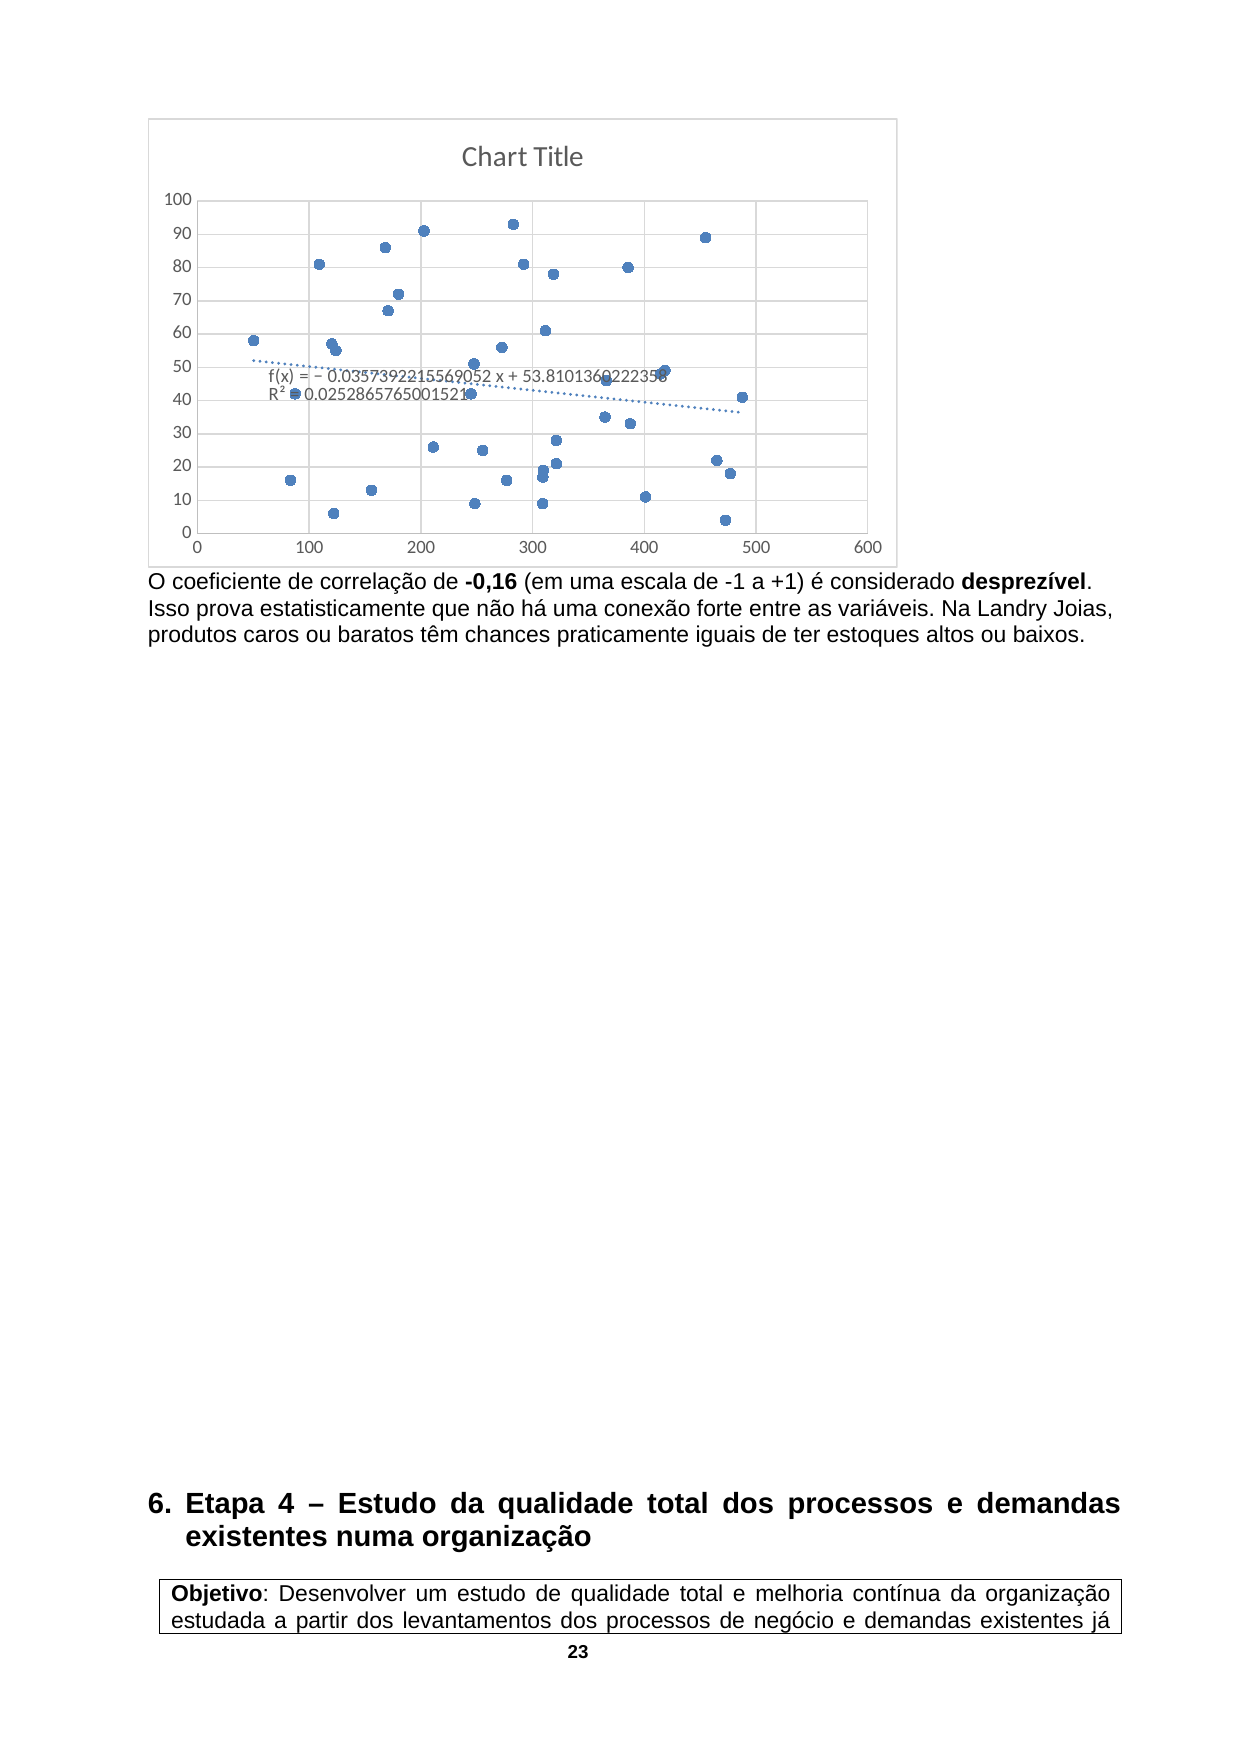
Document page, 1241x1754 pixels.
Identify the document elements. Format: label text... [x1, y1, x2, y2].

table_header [160, 1580, 1121, 1633]
subtitle Etapa 4 – Estudo da qualidade total dos processos e demandas existentes numa organização [148, 1486, 1122, 1553]
text O coeficiente de correlação de -0,16 (em uma escala de -1 a +1) é considerado desprezível. Isso prova estatisticamente que não há uma conexão forte entre as variáveis. Na Landry Joias, produtos caros ou baratos têm chances praticamente iguais de ter estoques altos ou baixos. [148, 568, 1122, 647]
